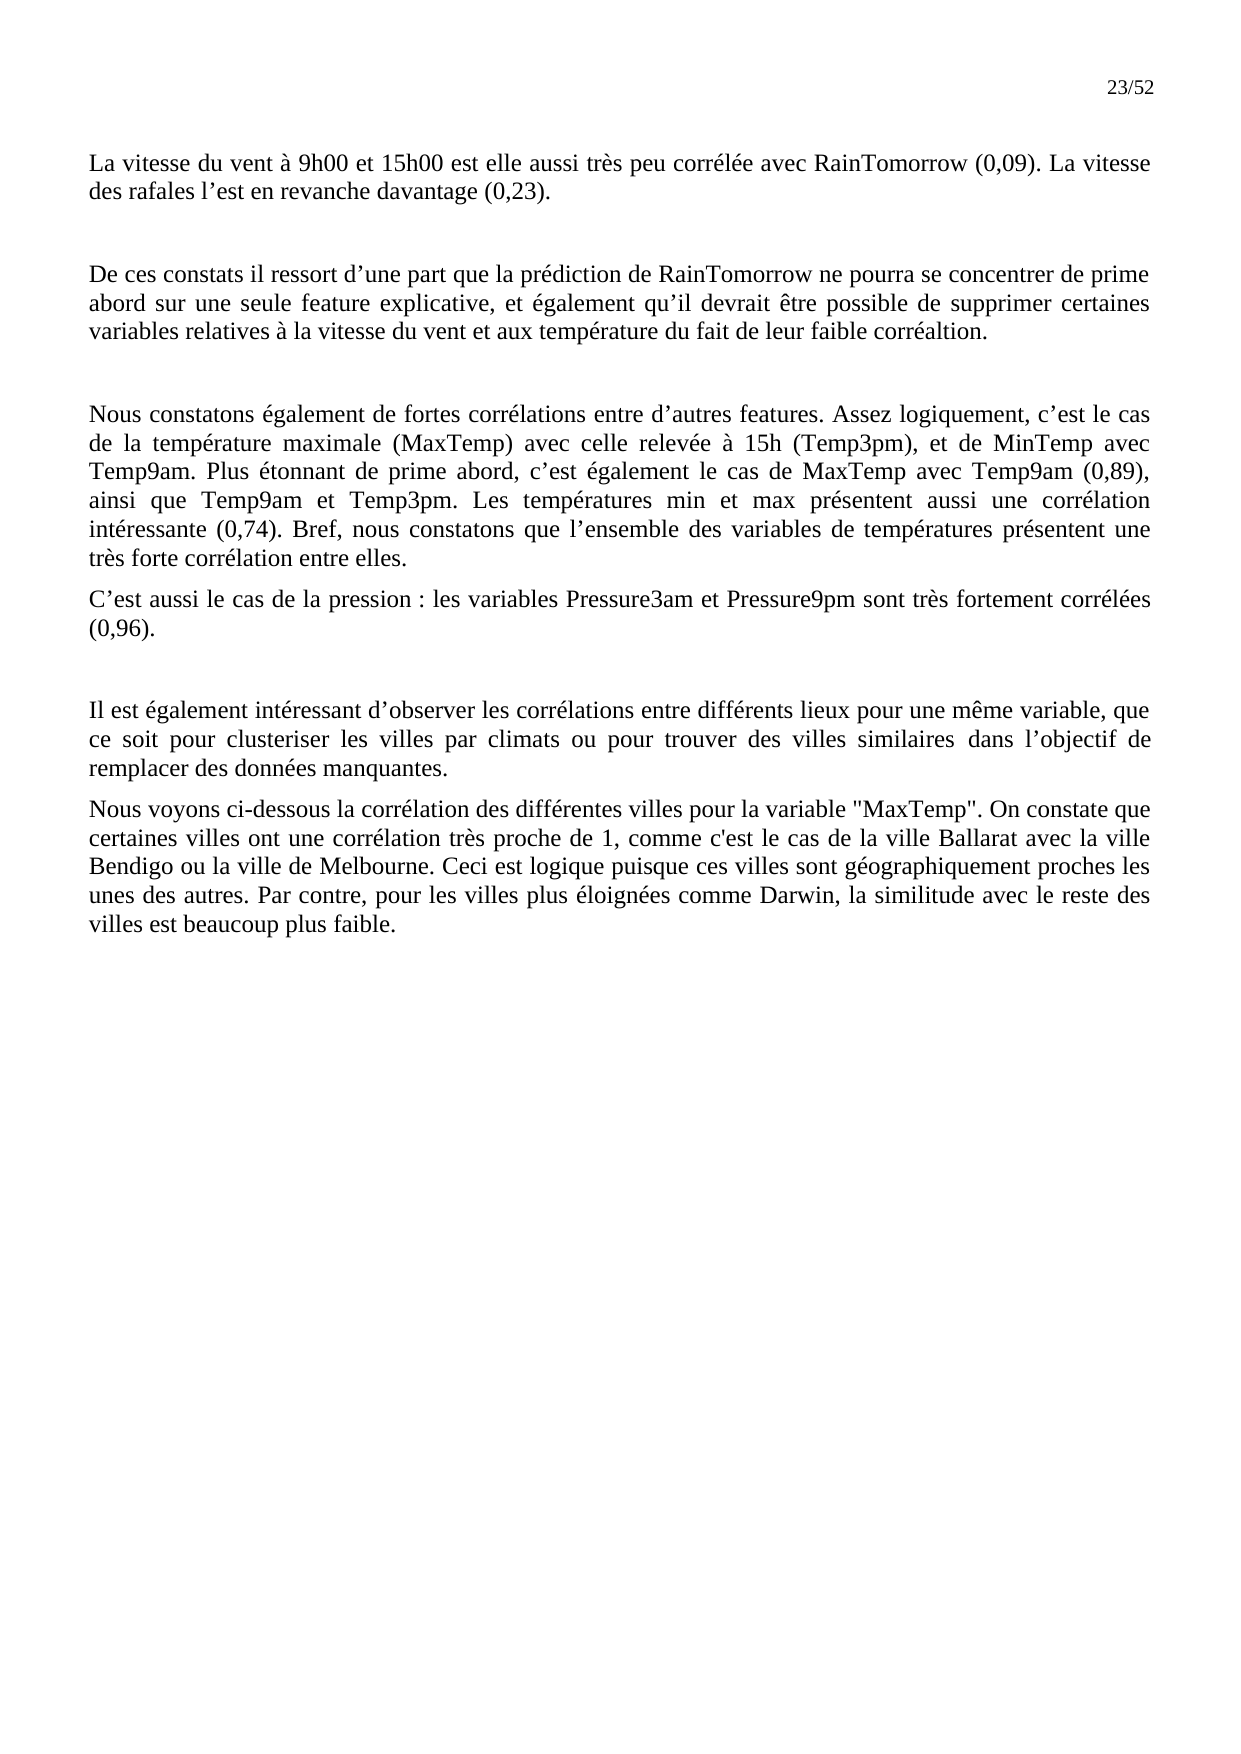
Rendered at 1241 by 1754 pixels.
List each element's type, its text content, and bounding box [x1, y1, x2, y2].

text Nous constatons également de fortes corrélations entre d’autres features. Assez logiquement, c’est le cas de la température maximale (MaxTemp) avec celle relevée à 15h (Temp3pm), et de MinTemp avec Temp9am. Plus étonnant de prime abord, c’est également le cas de MaxTemp avec Temp9am (0,89), ainsi que Temp9am et Temp3pm. Les températures min et max présentent aussi une corrélation intéressante (0,74). Bref, nous constatons que l’ensemble des variables de températures présentent une très forte corrélation entre elles. [89, 399, 1152, 571]
text C’est aussi le cas de la pression : les variables Pressure3am et Pressure9pm sont très fortement corrélées (0,96). [89, 584, 1152, 641]
text De ces constats il ressort d’une part que la prédiction de RainTomorrow ne pourra se concentrer de prime abord sur une seule feature explicative, et également qu’il devrait être possible de supprimer certaines variables relatives à la vitesse du vent et aux température du fait de leur faible corréaltion. [89, 259, 1152, 345]
text Il est également intéressant d’observer les corrélations entre différents lieux pour une même variable, que ce soit pour clusteriser les villes par climats ou pour trouver des villes similaires dans l’objectif de remplacer des données manquantes. [89, 695, 1152, 781]
text Nous voyons ci-dessous la corrélation des différentes villes pour la variable "MaxTemp". On constate que certaines villes ont une corrélation très proche de 1, comme c'est le cas de la ville Ballarat avec la ville Bendigo ou la ville de Melbourne. Ceci est logique puisque ces villes sont géographiquement proches les unes des autres. Par contre, pour les villes plus éloignées comme Darwin, la similitude avec le reste des villes est beaucoup plus faible. [89, 794, 1152, 938]
text La vitesse du vent à 9h00 et 15h00 est elle aussi très peu corrélée avec RainTomorrow (0,09). La vitesse des rafales l’est en revanche davantage (0,23). [89, 148, 1152, 205]
